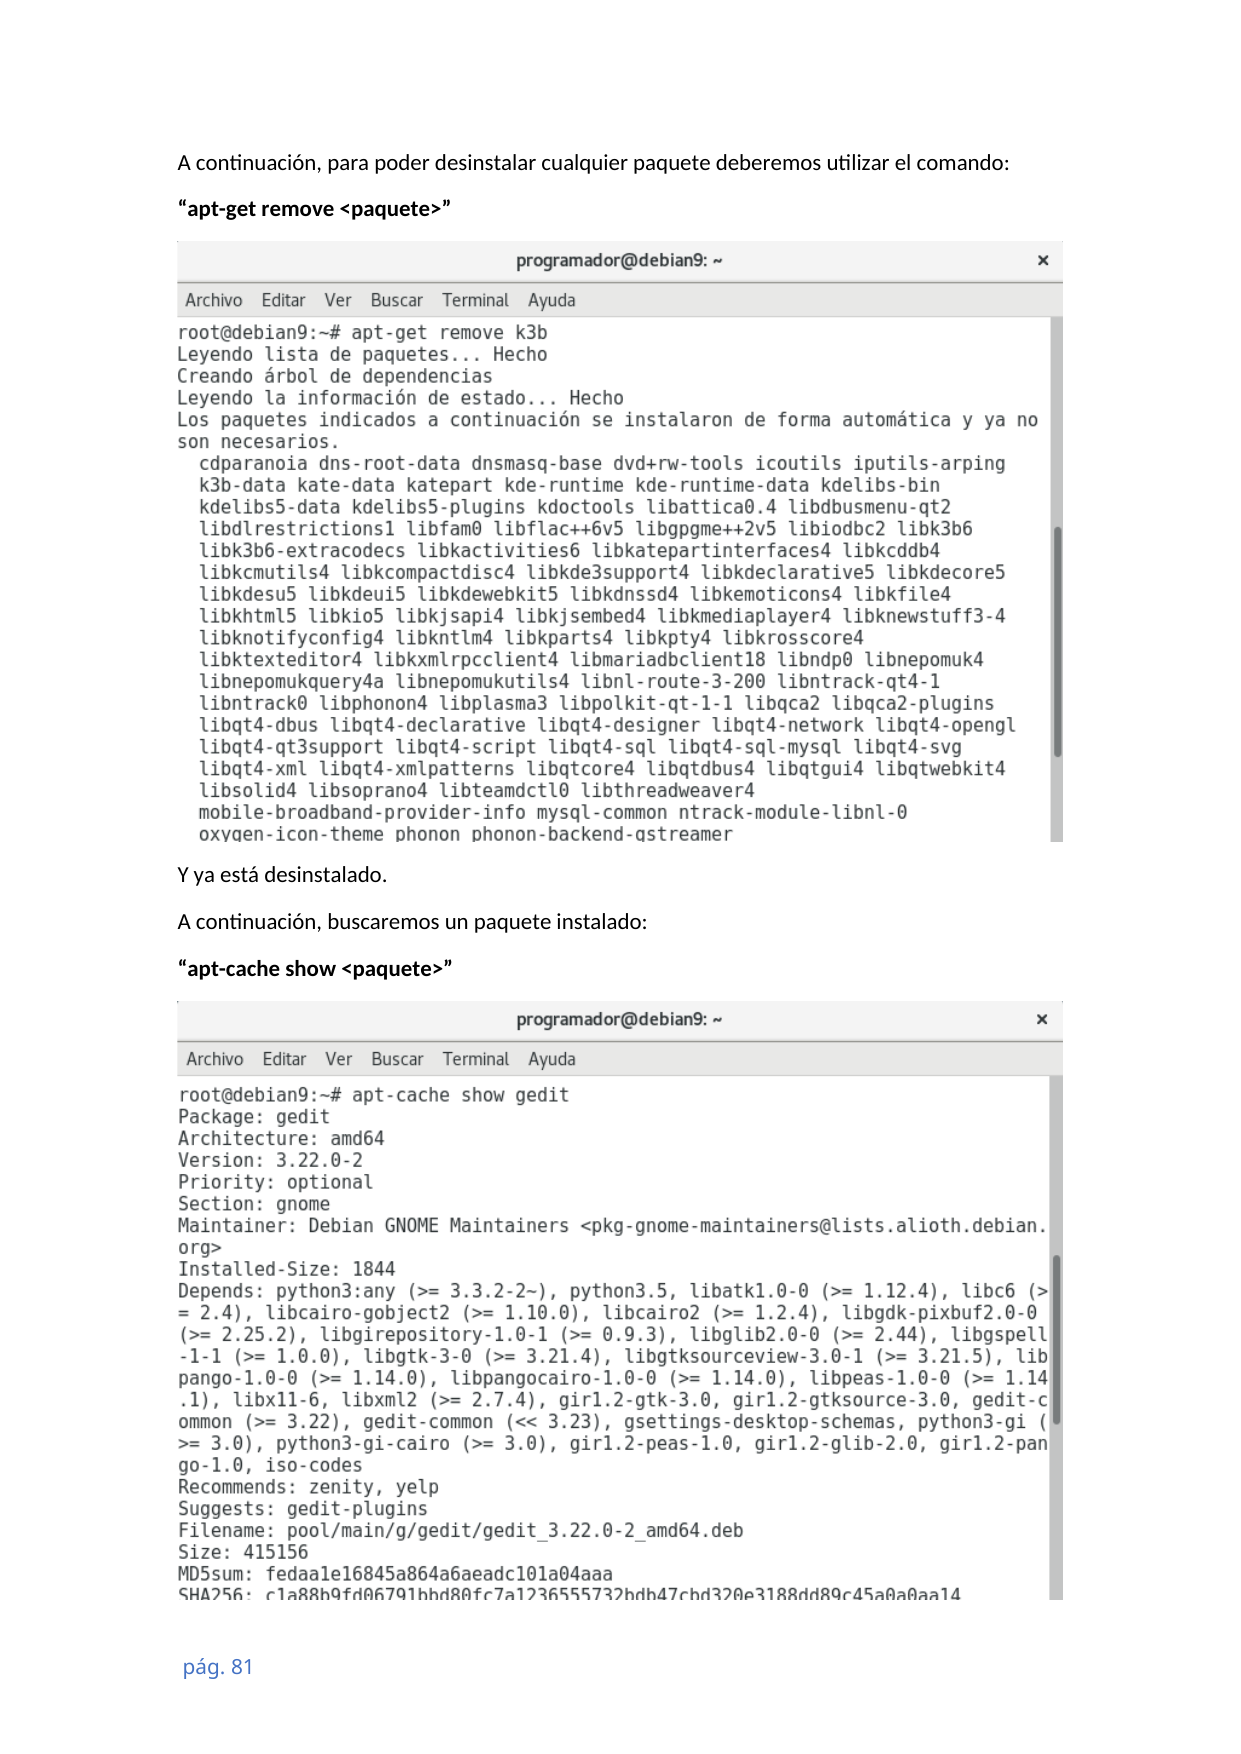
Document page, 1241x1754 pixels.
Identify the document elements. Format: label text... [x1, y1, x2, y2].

text A continuación, buscaremos un paquete instalado: [177, 907, 1063, 935]
text A continuación, para poder desinstalar cualquier paquete deberemos utilizar el comando: [177, 148, 1063, 176]
picture [177, 241, 1063, 842]
text Y ya está desinstalado. [177, 860, 1063, 888]
picture [177, 1001, 1063, 1600]
text “apt-get remove <paquete>” [177, 194, 1063, 222]
text “apt-cache show <paquete>” [177, 954, 1063, 982]
